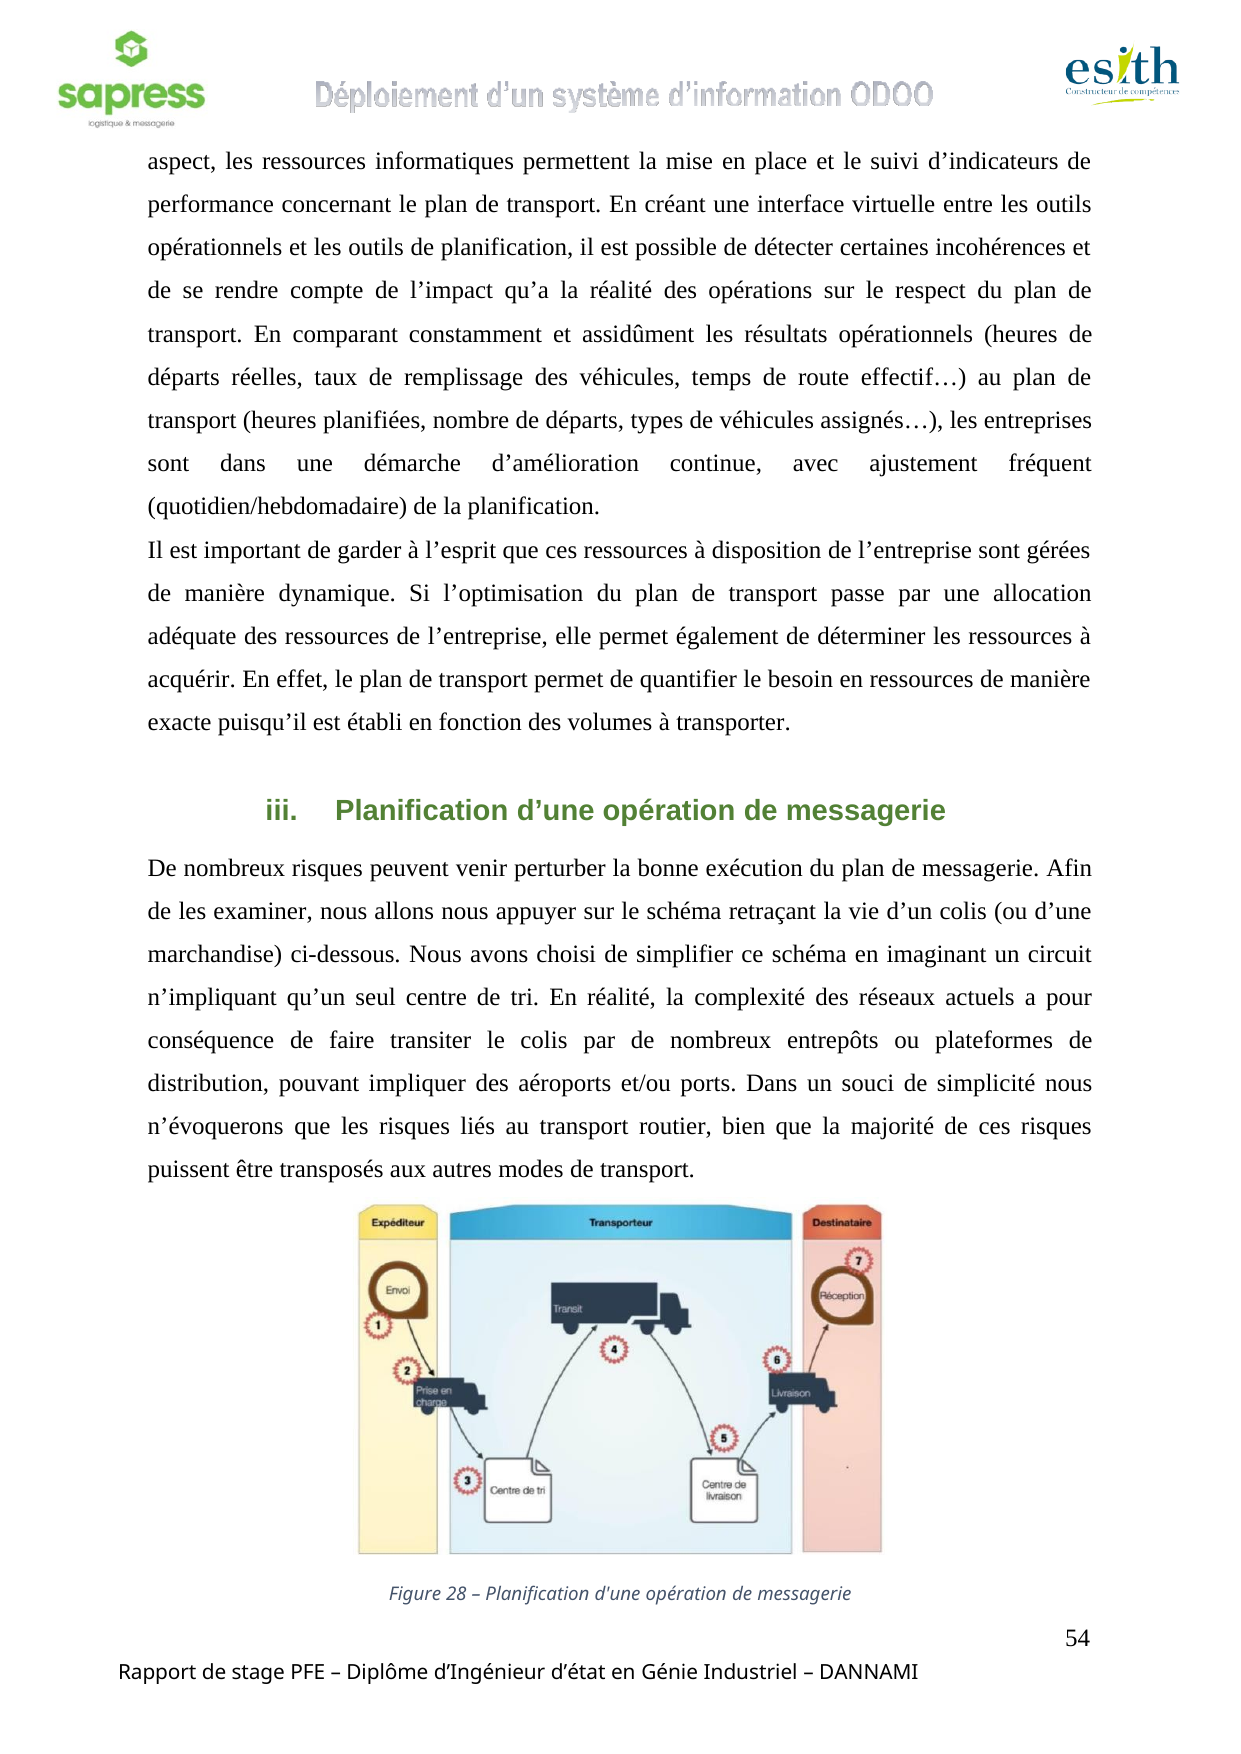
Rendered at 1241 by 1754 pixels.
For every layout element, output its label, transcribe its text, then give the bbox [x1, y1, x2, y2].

text Il est important de garder à l’esprit que ces ressources à disposition de l’entreprise sont gérées de manière dynamique. Si l’optimisation du plan de transport passe par une allocation adéquate des ressources de l’entreprise, elle permet également de déterminer les ressources à acquérir. En effet, le plan de transport permet de quantifier le besoin en ressources de manière exacte puisqu’il est établi en fonction des volumes à transporter. [147, 535, 1092, 736]
picture [352, 1197, 888, 1555]
text Figure 28 – Planification d'une opération de messagerie [52, 1580, 1188, 1605]
picture [316, 80, 621, 113]
picture [622, 80, 933, 106]
picture [56, 29, 209, 129]
subtitle Planification d’une opération de messagerie [265, 793, 1217, 827]
text aspect, les ressources informatiques permettent la mise en place et le suivi d’indicateurs de performance concernant le plan de transport. En créant une interface virtuelle entre les outils opérationnels et les outils de planification, il est possible de détecter certaines incohérences et de se rendre compte de l’impact qu’a la réalité des opérations sur le respect du plan de transport. En comparant constamment et assidûment les résultats opérationnels (heures de départs réelles, taux de remplissage des véhicules, temps de route effectif…) au plan de transport (heures planifiées, nombre de départs, types de véhicules assignés…), les entreprises sont dans une démarche d’amélioration continue, avec ajustement fréquent (quotidien/hebdomadaire) de la planification. [147, 146, 1092, 520]
text De nombreux risques peuvent venir perturber la bonne exécution du plan de messagerie. Afin de les examiner, nous allons nous appuyer sur le schéma retraçant la vie d’un colis (ou d’une marchandise) ci-dessous. Nous avons choisi de simplifier ce schéma en imaginant un circuit n’impliquant qu’un seul centre de tri. En réalité, la complexité des réseaux actuels a pour conséquence de faire transiter le colis par de nombreux entrepôts ou plateformes de distribution, pouvant impliquer des aéroports et/ou ports. Dans un souci de simplicité nous n’évoquerons que les risques liés au transport routier, bien que la majorité de ces risques puissent être transposés aux autres modes de transport. [147, 853, 1093, 1183]
picture [1065, 40, 1180, 106]
